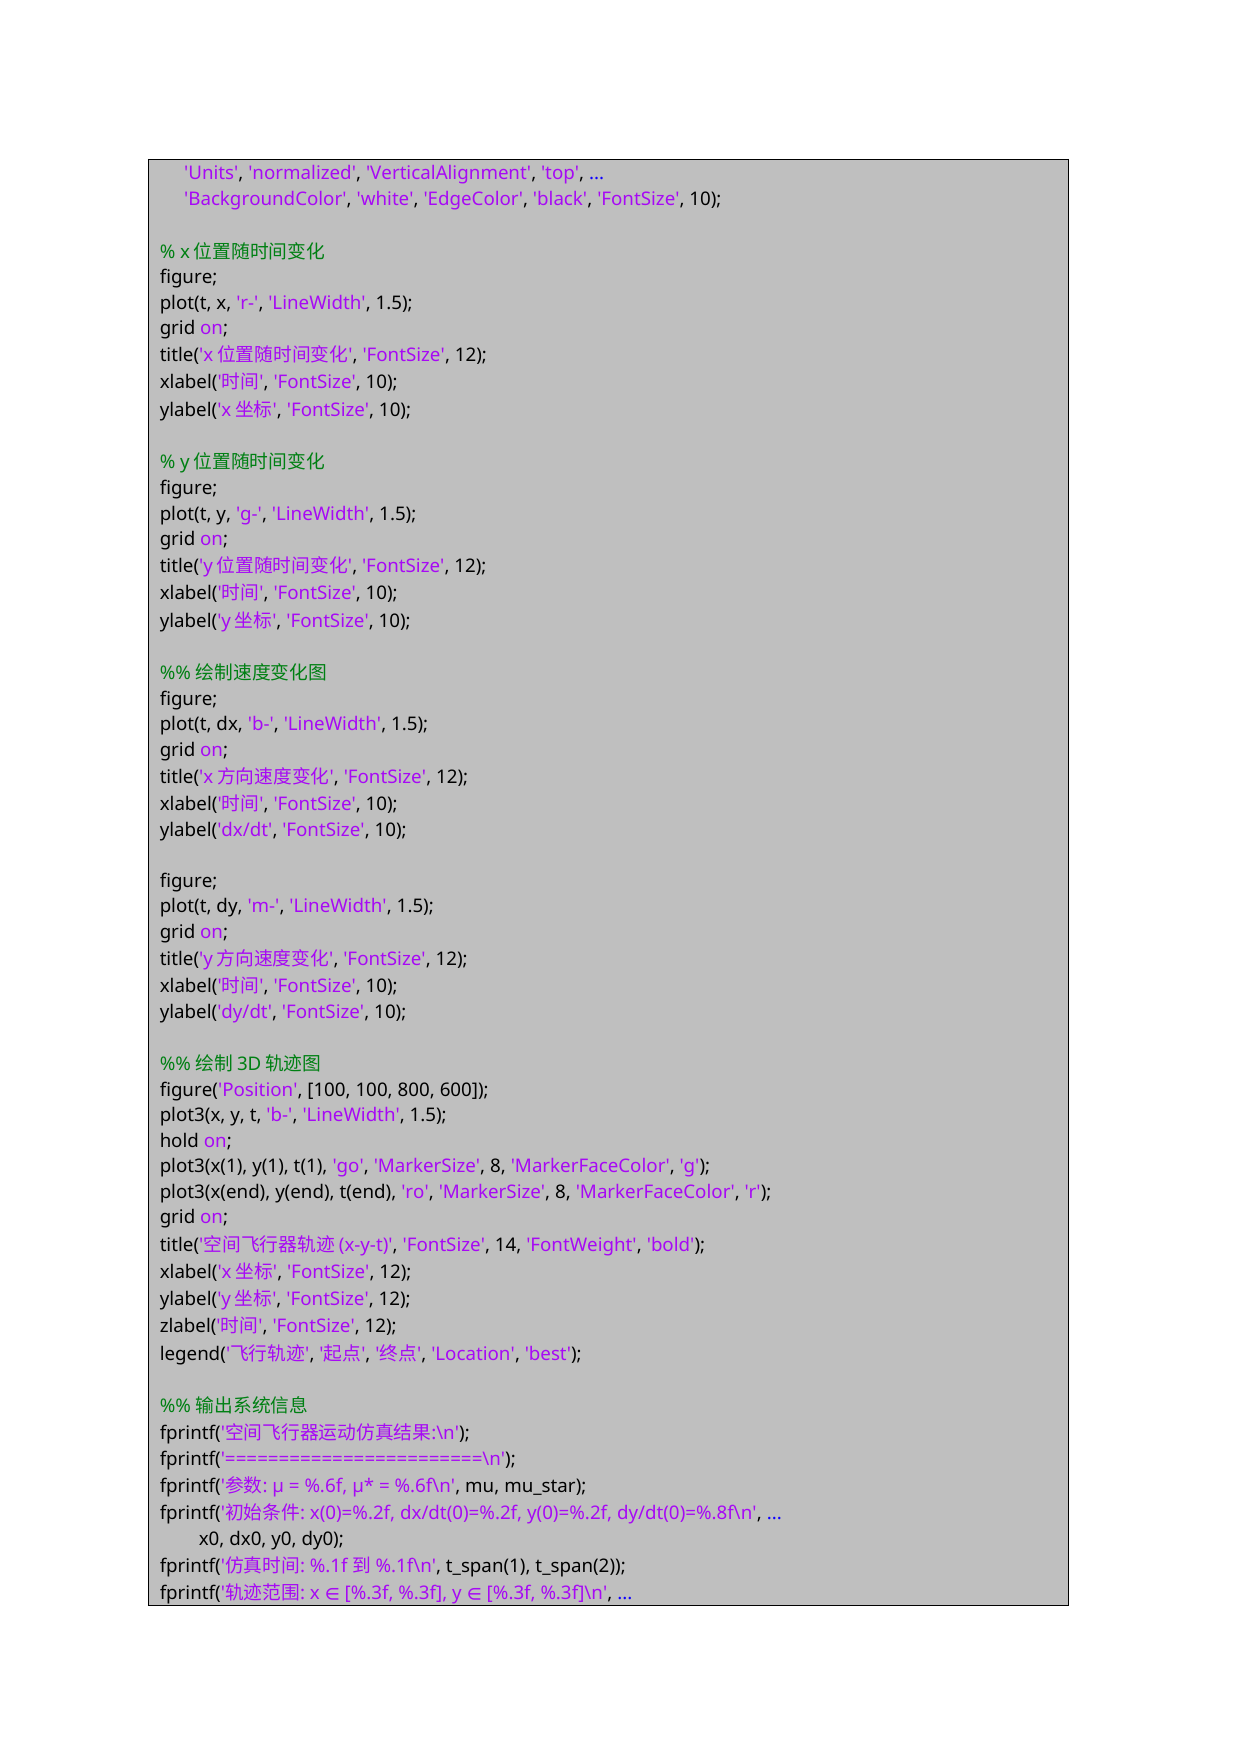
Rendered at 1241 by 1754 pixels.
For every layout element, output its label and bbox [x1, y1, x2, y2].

table_cell [149, 160, 1068, 1605]
